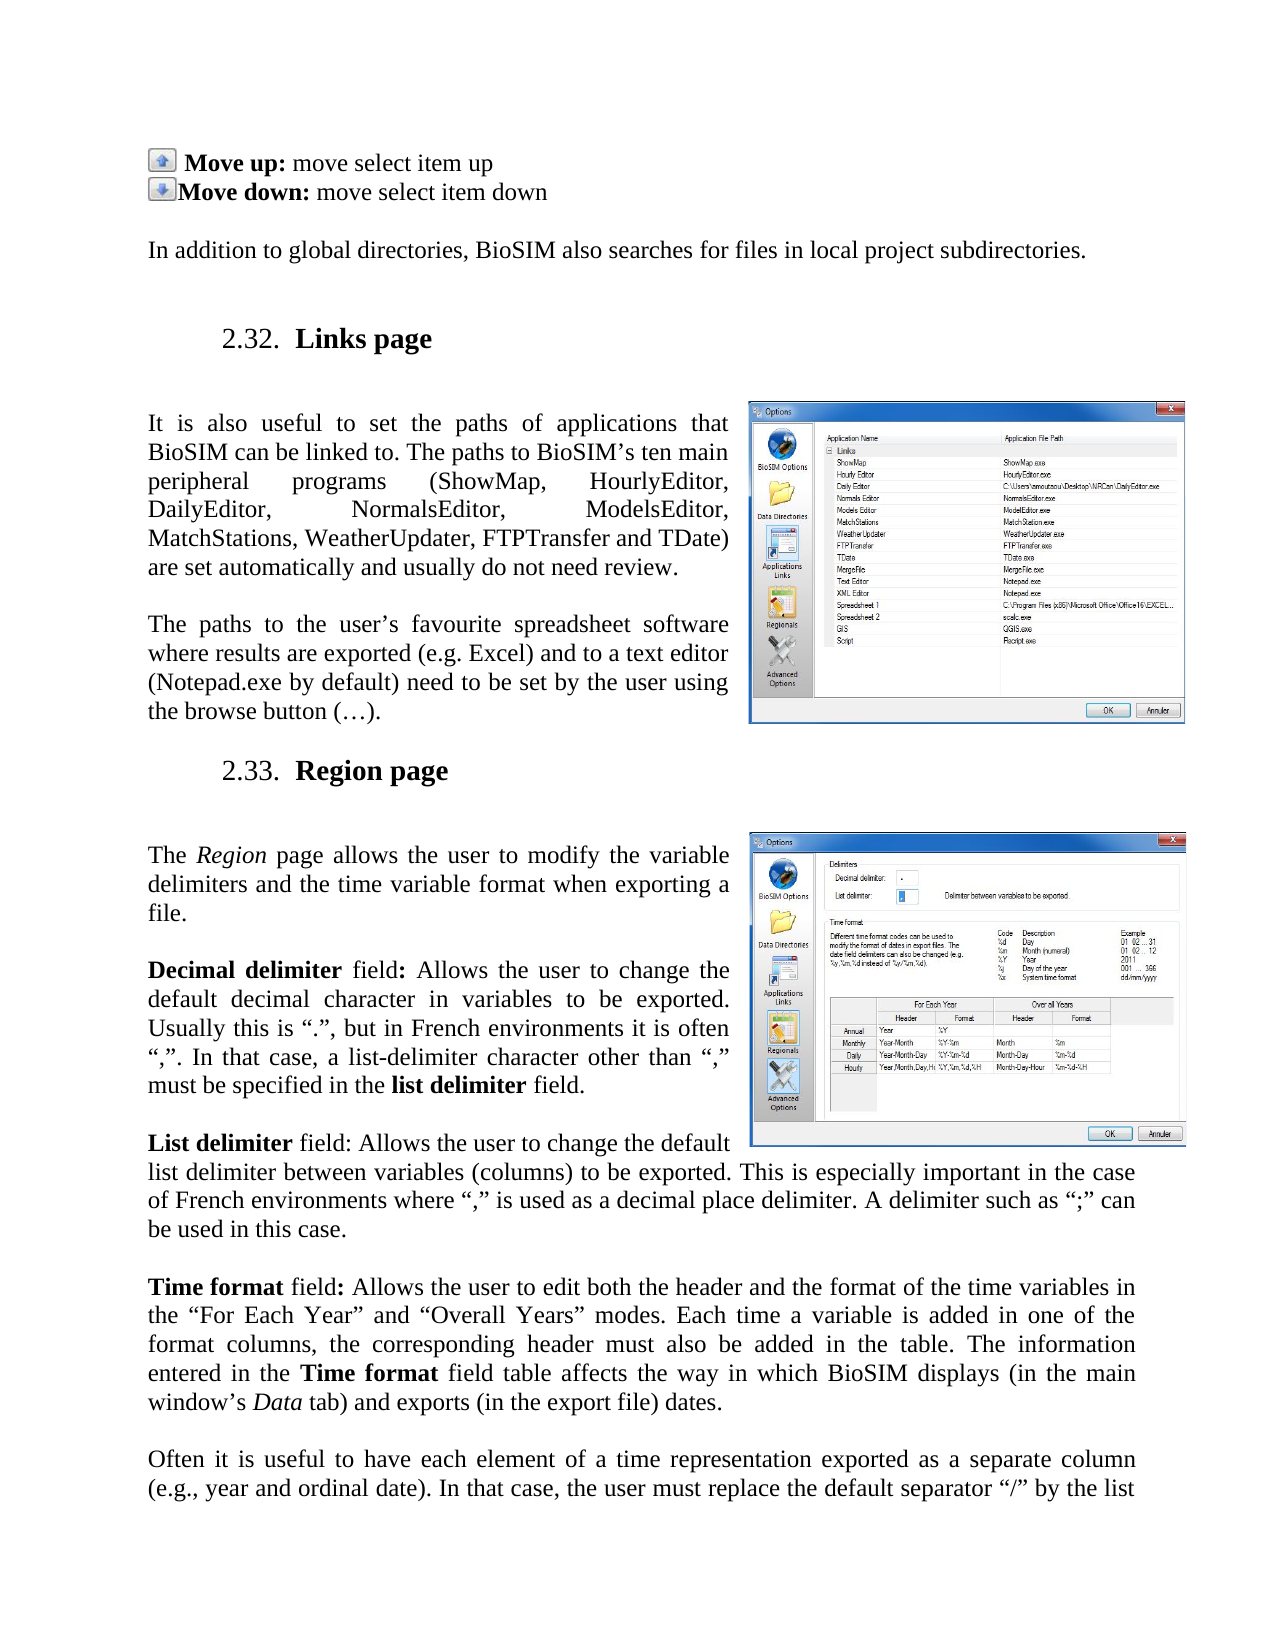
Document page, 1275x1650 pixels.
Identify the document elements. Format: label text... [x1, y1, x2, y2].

picture [747, 401, 1185, 724]
text Move up: move select item up [148, 148, 1137, 177]
text Move down: move select item down [148, 177, 1137, 206]
text It is also useful to set the paths of applications that BioSIM can be linked to. The paths to BioSIM’s ten main peripheral programs (ShowMap, HourlyEditor, DailyEditor, NormalsEditor, ModelsEditor, MatchStations, WeatherUpdater, FTPTransfer and TDate) are set automatically and usually do not need review. [148, 408, 747, 609]
picture [748, 861, 1186, 1175]
subtitle Region page [222, 782, 1137, 816]
picture [147, 177, 178, 201]
picture [147, 147, 178, 172]
subtitle Links page [222, 321, 1137, 354]
text The paths to the user’s favourite spreadsheet software where results are exported (e.g. Excel) and to a text editor (Notepad.exe by default) need to be set by the user using the browse button (…). [148, 638, 1137, 753]
text List delimiter field: Allows the user to change the default list delimiter between variables (columns) to be exported. This is especially important in the case of French environments where “,” is used as a decimal place delimiter. A delimiter such as “;” can be used in this case. [148, 1157, 1137, 1272]
text The Region page allows the user to modify the variable delimiters and the time variable format when exporting a file. [148, 869, 748, 956]
text In addition to global directories, BioSIM also searches for files in local project subdirectories. [148, 235, 1137, 263]
text Time format field: Allows the user to edit both the header and the format of the time variables in the “For Each Year” and “Overall Years” modes. Each time a variable is added in one of the format columns, the corresponding header must also be added in the table. The information entered in the Time format field table affects the way in which BioSIM displays (in the main window’s Data tab) and exports (in the export file) dates. [148, 1301, 1137, 1444]
text Decimal delimiter field: Allows the user to change the default decimal character in variables to be exported. Usually this is “.”, but in French environments it is often “,”. In that case, a list-delimiter character other than “,” must be specified in the list delimiter field. [148, 984, 748, 1128]
